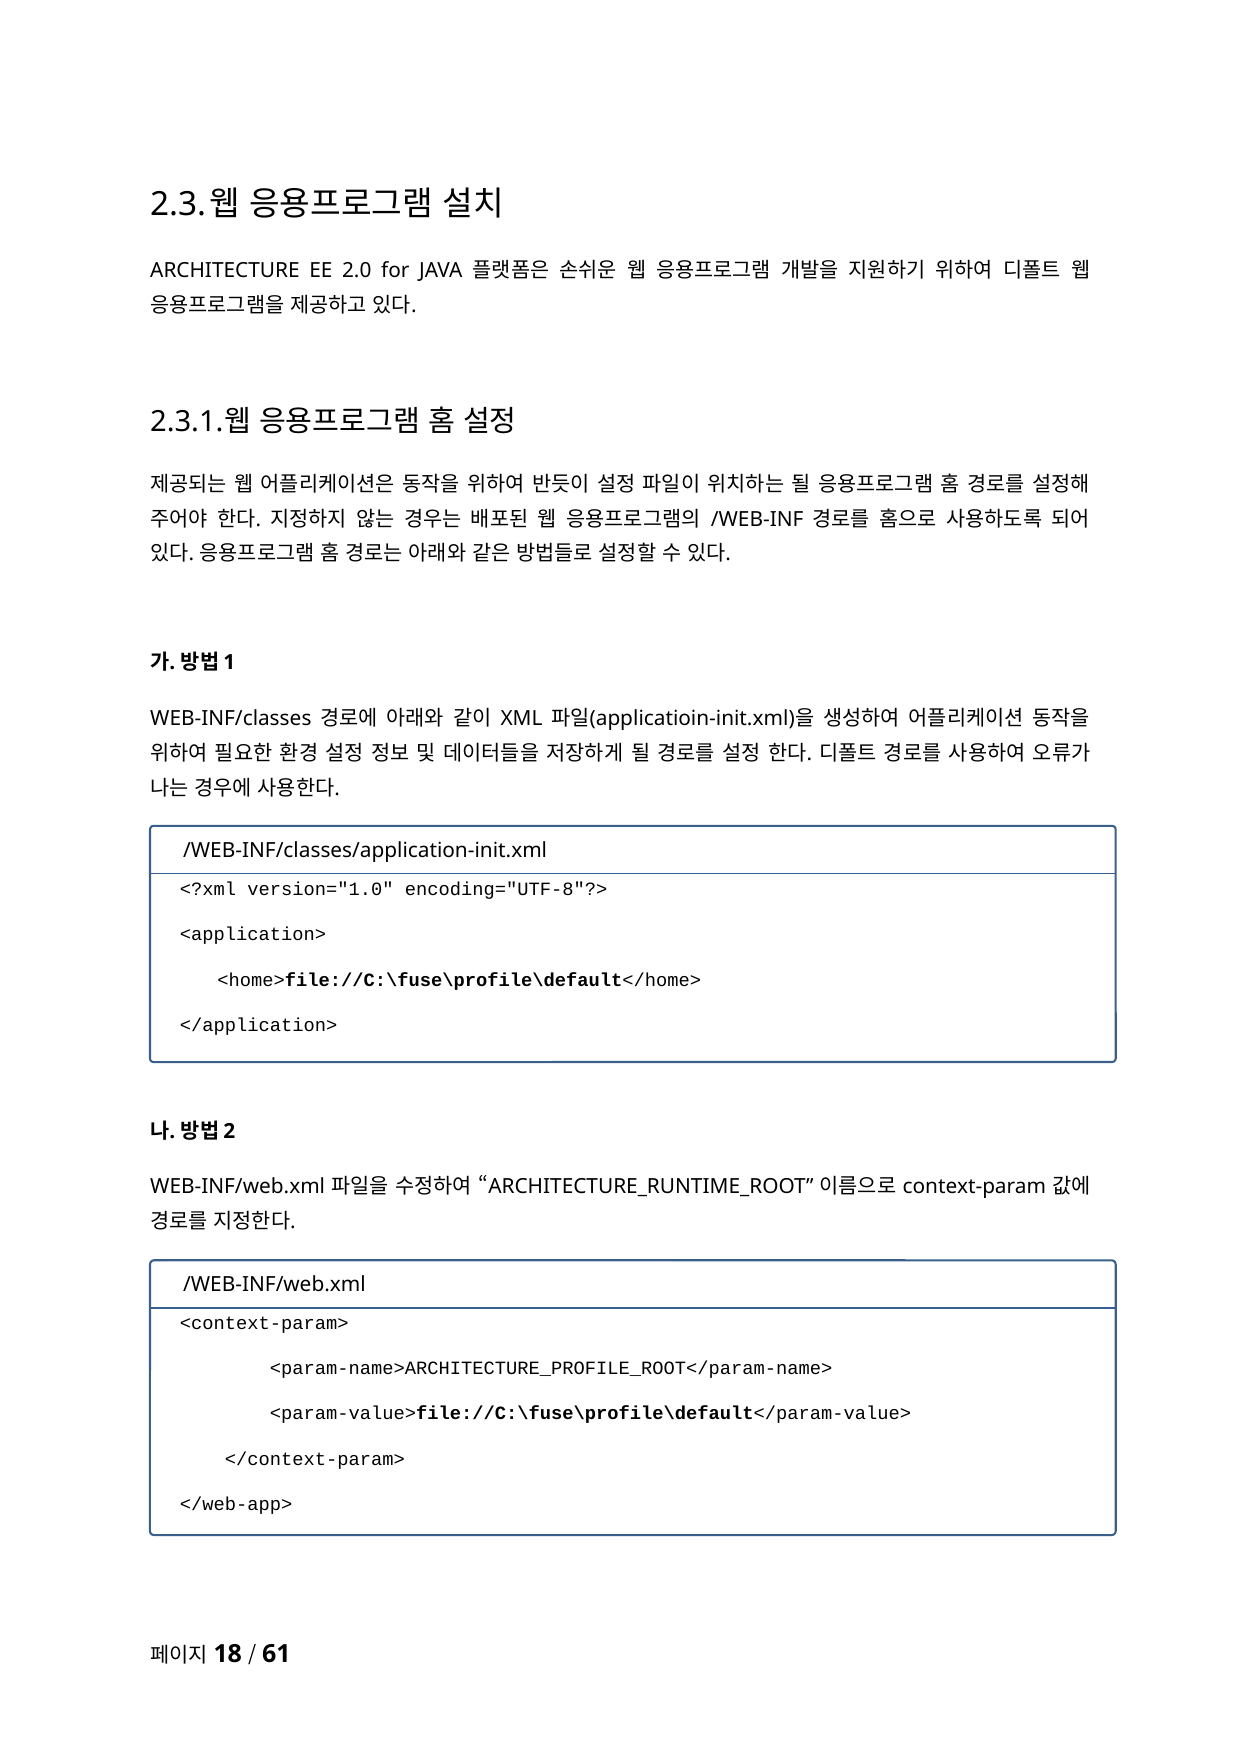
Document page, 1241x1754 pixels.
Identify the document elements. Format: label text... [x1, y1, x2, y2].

text </application> [179, 1016, 1090, 1037]
text WEB-INF/web.xml 파일을 수정하여 “ARCHITECTURE_RUNTIME_ROOT” 이름으로 context-param 값에 경로를 지정한다. [150, 1170, 1090, 1235]
subtitle 웹 응용프로그램 설치 [150, 177, 1090, 226]
text <home>file://C:\fuse\profile\default</home> [179, 970, 1090, 992]
text <?xml version="1.0" encoding="UTF-8"?> [179, 880, 1090, 901]
text </web-app> [179, 1494, 1090, 1516]
text <application> [179, 925, 1090, 946]
text 나. 방법2 [150, 1114, 1090, 1144]
subtitle 웹 응용프로그램 홈 설정 [150, 397, 1090, 440]
text 가. 방법1 [150, 646, 1090, 676]
text WEB-INF/classes 경로에 아래와 같이 XML 파일(applicatioin-init.xml)을 생성하여 어플리케이션 동작을 위하여 필요한 환경 설정 정보 및 데이터들을 저장하게 될 경로를 설정 한다. 디폴트 경로를 사용하여 오류가 나는 경우에 사용한다. [150, 701, 1090, 801]
text 제공되는 웹 어플리케이션은 동작을 위하여 반듯이 설정 파일이 위치하는 될 응용프로그램 홈 경로를 설정해 주어야 한다. 지정하지 않는 경우는 배포된 웹 응용프로그램의 /WEB-INF 경로를 홈으로 사용하도록 되어 있다. 응용프로그램 홈 경로는 아래와 같은 방법들로 설정할 수 있다. [150, 467, 1090, 567]
text <param-name>ARCHITECTURE_PROFILE_ROOT</param-name> [179, 1359, 1090, 1380]
text <context-param> [179, 1314, 1090, 1335]
text </context-param> [179, 1449, 1090, 1471]
text ARCHITECTURE EE 2.0 for JAVA 플랫폼은 손쉬운 웹 응용프로그램 개발을 지원하기 위하여 디폴트 웹 응용프로그램을 제공하고 있다. [150, 254, 1090, 319]
text <param-value>file://C:\fuse\profile\default</param-value> [179, 1404, 1090, 1425]
